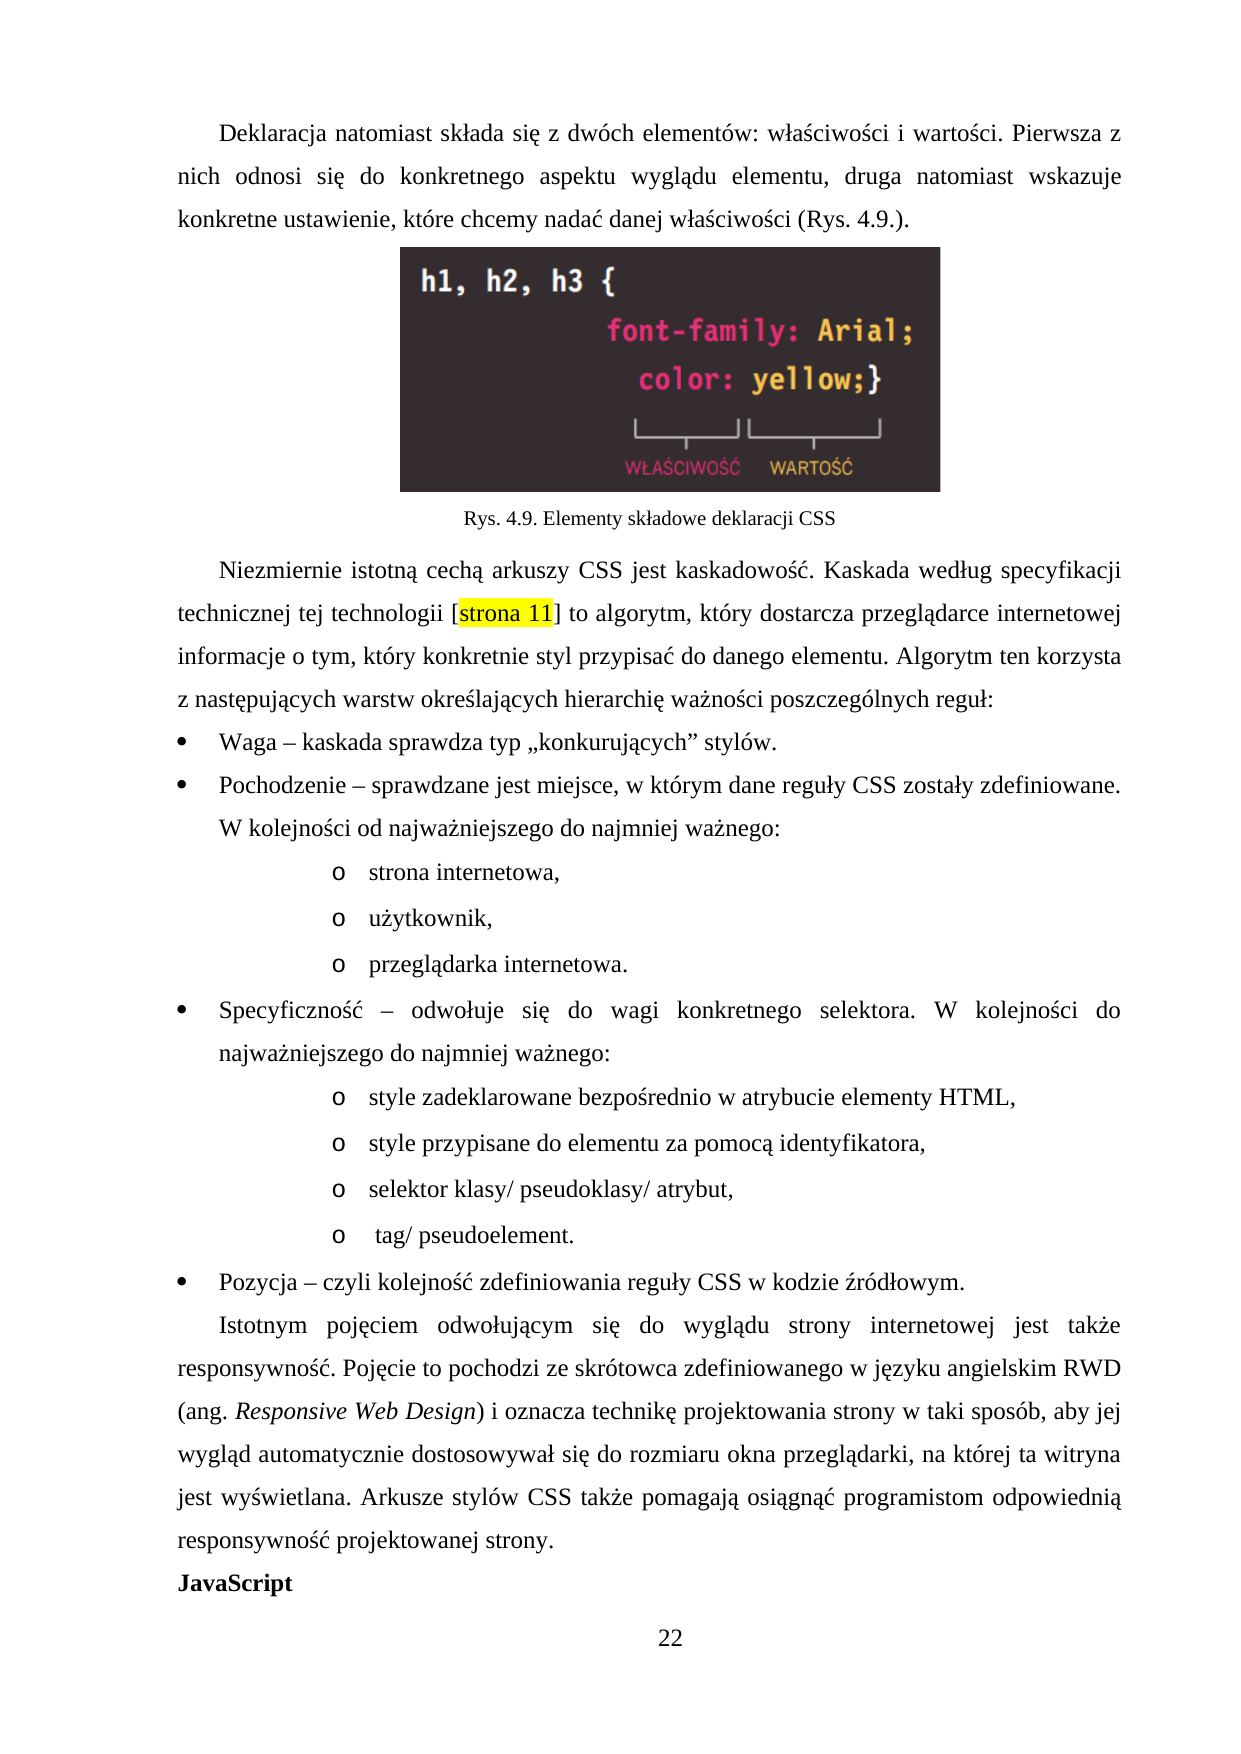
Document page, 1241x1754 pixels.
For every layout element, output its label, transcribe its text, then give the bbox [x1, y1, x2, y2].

picture [400, 247, 941, 492]
list Pochodzenie – sprawdzane jest miejsce, w którym dane reguły CSS zostały zdefiniowane. W kolejności od najważniejszego do najmniej ważnego: [177, 770, 1122, 842]
text Istotnym pojęciem odwołującym się do wyglądu strony internetowej jest także responsywność. Pojęcie to pochodzi ze skrótowca zdefiniowanego w języku angielskim RWD (ang. Responsive Web Design) i oznacza technikę projektowania strony w taki sposób, aby jej wygląd automatycznie dostosowywał się do rozmiaru okna przeglądarki, na której ta witryna jest wyświetlana. Arkusze stylów CSS także pomagają osiągnąć programistom odpowiednią responsywność projektowanej strony. [177, 1310, 1122, 1554]
list Pozycja – czyli kolejność zdefiniowania reguły CSS w kodzie źródłowym. [177, 1267, 1122, 1295]
text JavaScript [177, 1568, 1122, 1597]
text Rys. 4.4. Elementy składowe deklaracji CSS [177, 506, 1122, 530]
list Specyficzność – odwołuje się do wagi konkretnego selektora. W kolejności do najważniejszego do najmniej ważnego: [177, 995, 1122, 1067]
list selektor klasy/ pseudoklasy/ atrybut, [331, 1174, 1122, 1205]
list Waga – kaskada sprawdza typ „konkurujących” stylów. [177, 727, 1122, 756]
list strona internetowa, [331, 857, 1122, 887]
list tag/ pseudoelement. [331, 1220, 1122, 1251]
list przeglądarka internetowa. [331, 949, 1122, 980]
text Niezmiernie istotną cechą arkuszy CSS jest kaskadowość. Kaskada według specyfikacji technicznej tej technologii [strona 11] to algorytm, który dostarcza przeglądarce internetowej informacje o tym, który konkretnie styl przypisać do danego elementu. Algorytm ten korzysta z następujących warstw określających hierarchię ważności poszczególnych reguł: [177, 555, 1122, 713]
list użytkownik, [331, 903, 1122, 934]
list style przypisane do elementu za pomocą identyfikatora, [331, 1128, 1122, 1159]
list style zadeklarowane bezpośrednio w atrybucie elementy HTML, [331, 1082, 1122, 1112]
